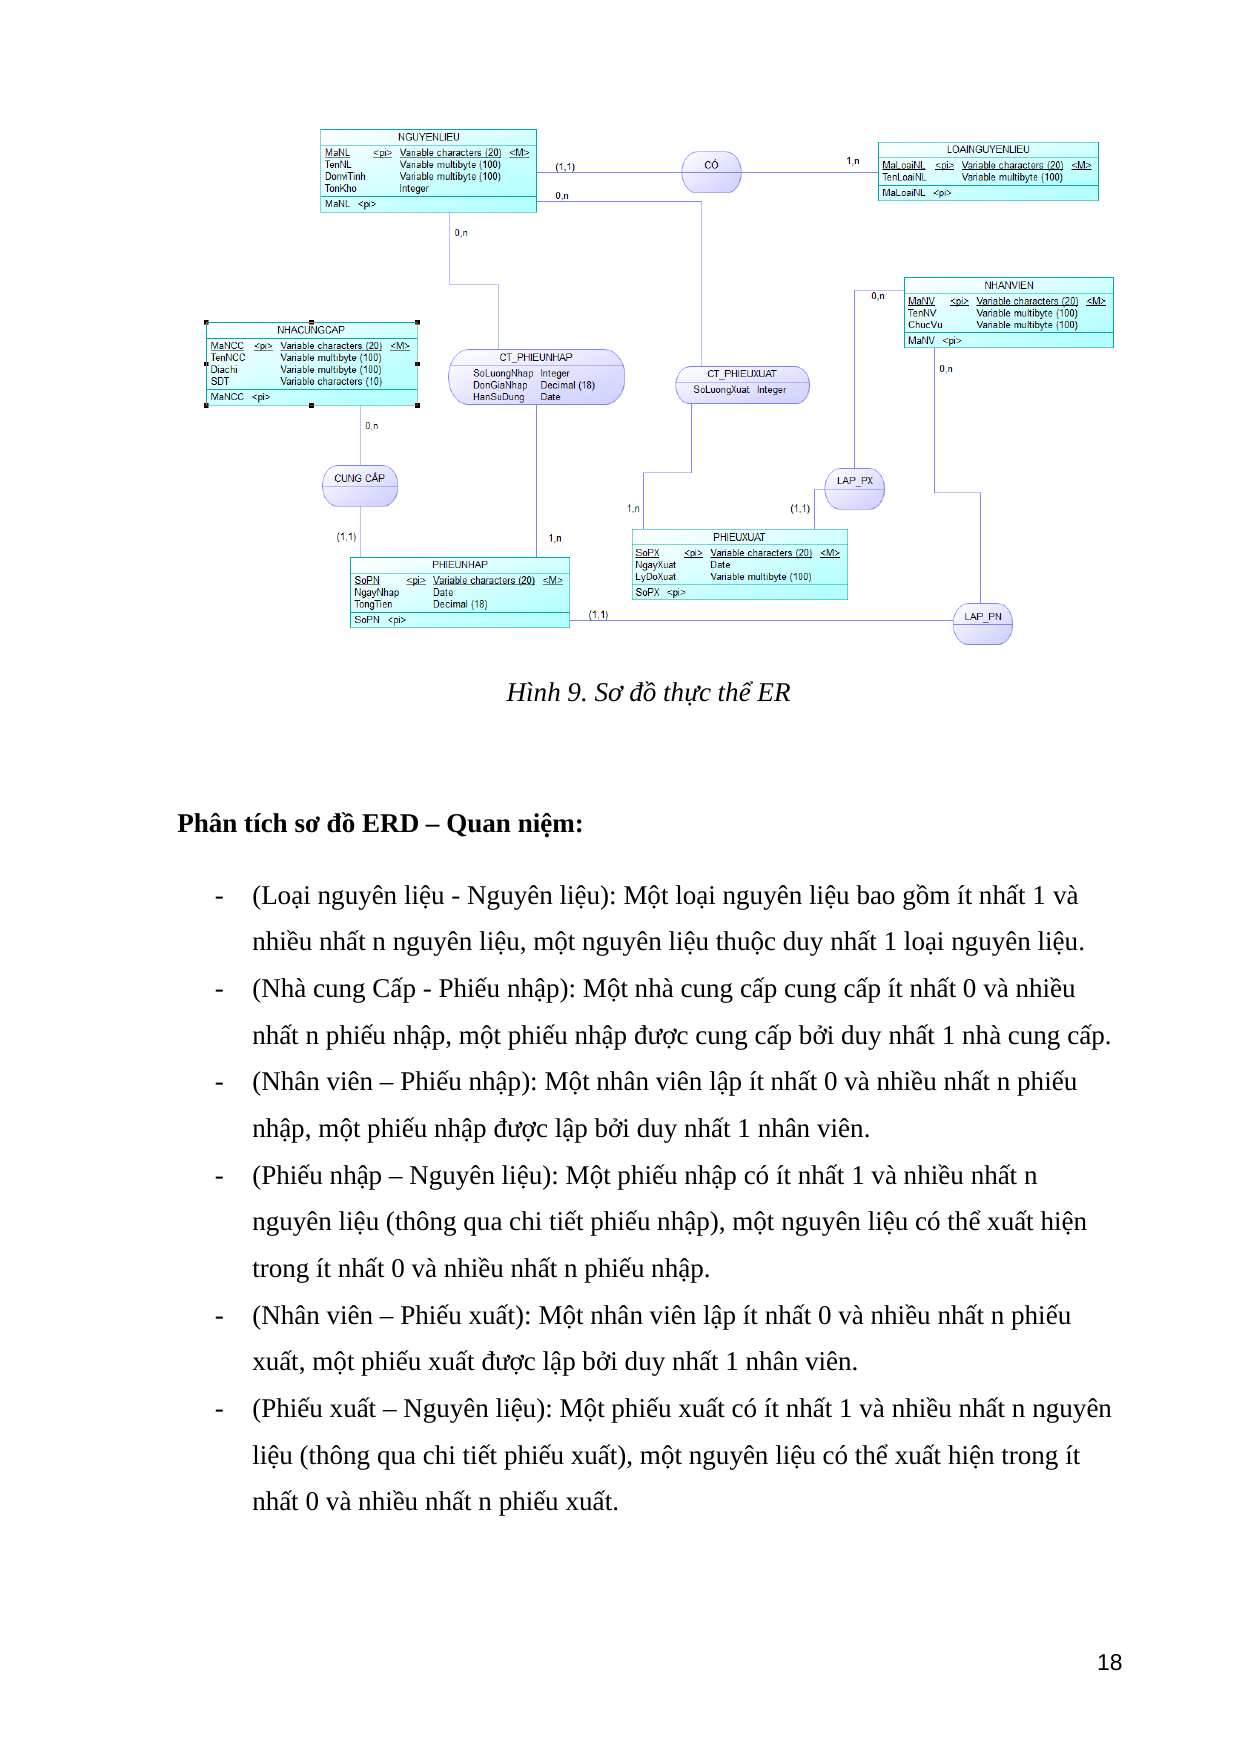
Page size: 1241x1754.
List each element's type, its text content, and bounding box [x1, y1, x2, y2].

text Phân tích sơ đồ ERD – Quan niệm: [177, 807, 1122, 838]
list (Loại nguyên liệu - Nguyên liệu): Một loại nguyên liệu bao gồm ít nhất 1 và nhiều nhất n nguyên liệu, một nguyên liệu thuộc duy nhất 1 loại nguyên liệu. [214, 879, 1122, 957]
list (Nhân viên – Phiếu xuất): Một nhân viên lập ít nhất 0 và nhiều nhất n phiếu xuất, một phiếu xuất được lập bởi duy nhất 1 nhân viên. [214, 1299, 1122, 1377]
list (Phiếu xuất – Nguyên liệu): Một phiếu xuất có ít nhất 1 và nhiều nhất n nguyên liệu (thông qua chi tiết phiếu xuất), một nguyên liệu có thể xuất hiện trong ít nhất 0 và nhiều nhất n phiếu xuất. [214, 1392, 1122, 1517]
list (Nhà cung Cấp - Phiếu nhập): Một nhà cung cấp cung cấp ít nhất 0 và nhiều nhất n phiếu nhập, một phiếu nhập được cung cấp bởi duy nhất 1 nhà cung cấp. [214, 972, 1122, 1050]
text Hình 9. Sơ đồ thực thể ER [177, 676, 1122, 707]
picture [177, 118, 1123, 651]
list (Nhân viên – Phiếu nhập): Một nhân viên lập ít nhất 0 và nhiều nhất n phiếu nhập, một phiếu nhập được lập bởi duy nhất 1 nhân viên. [214, 1066, 1122, 1143]
list (Phiếu nhập – Nguyên liệu): Một phiếu nhập có ít nhất 1 và nhiều nhất n nguyên liệu (thông qua chi tiết phiếu nhập), một nguyên liệu có thể xuất hiện trong ít nhất 0 và nhiều nhất n phiếu nhập. [214, 1159, 1122, 1283]
